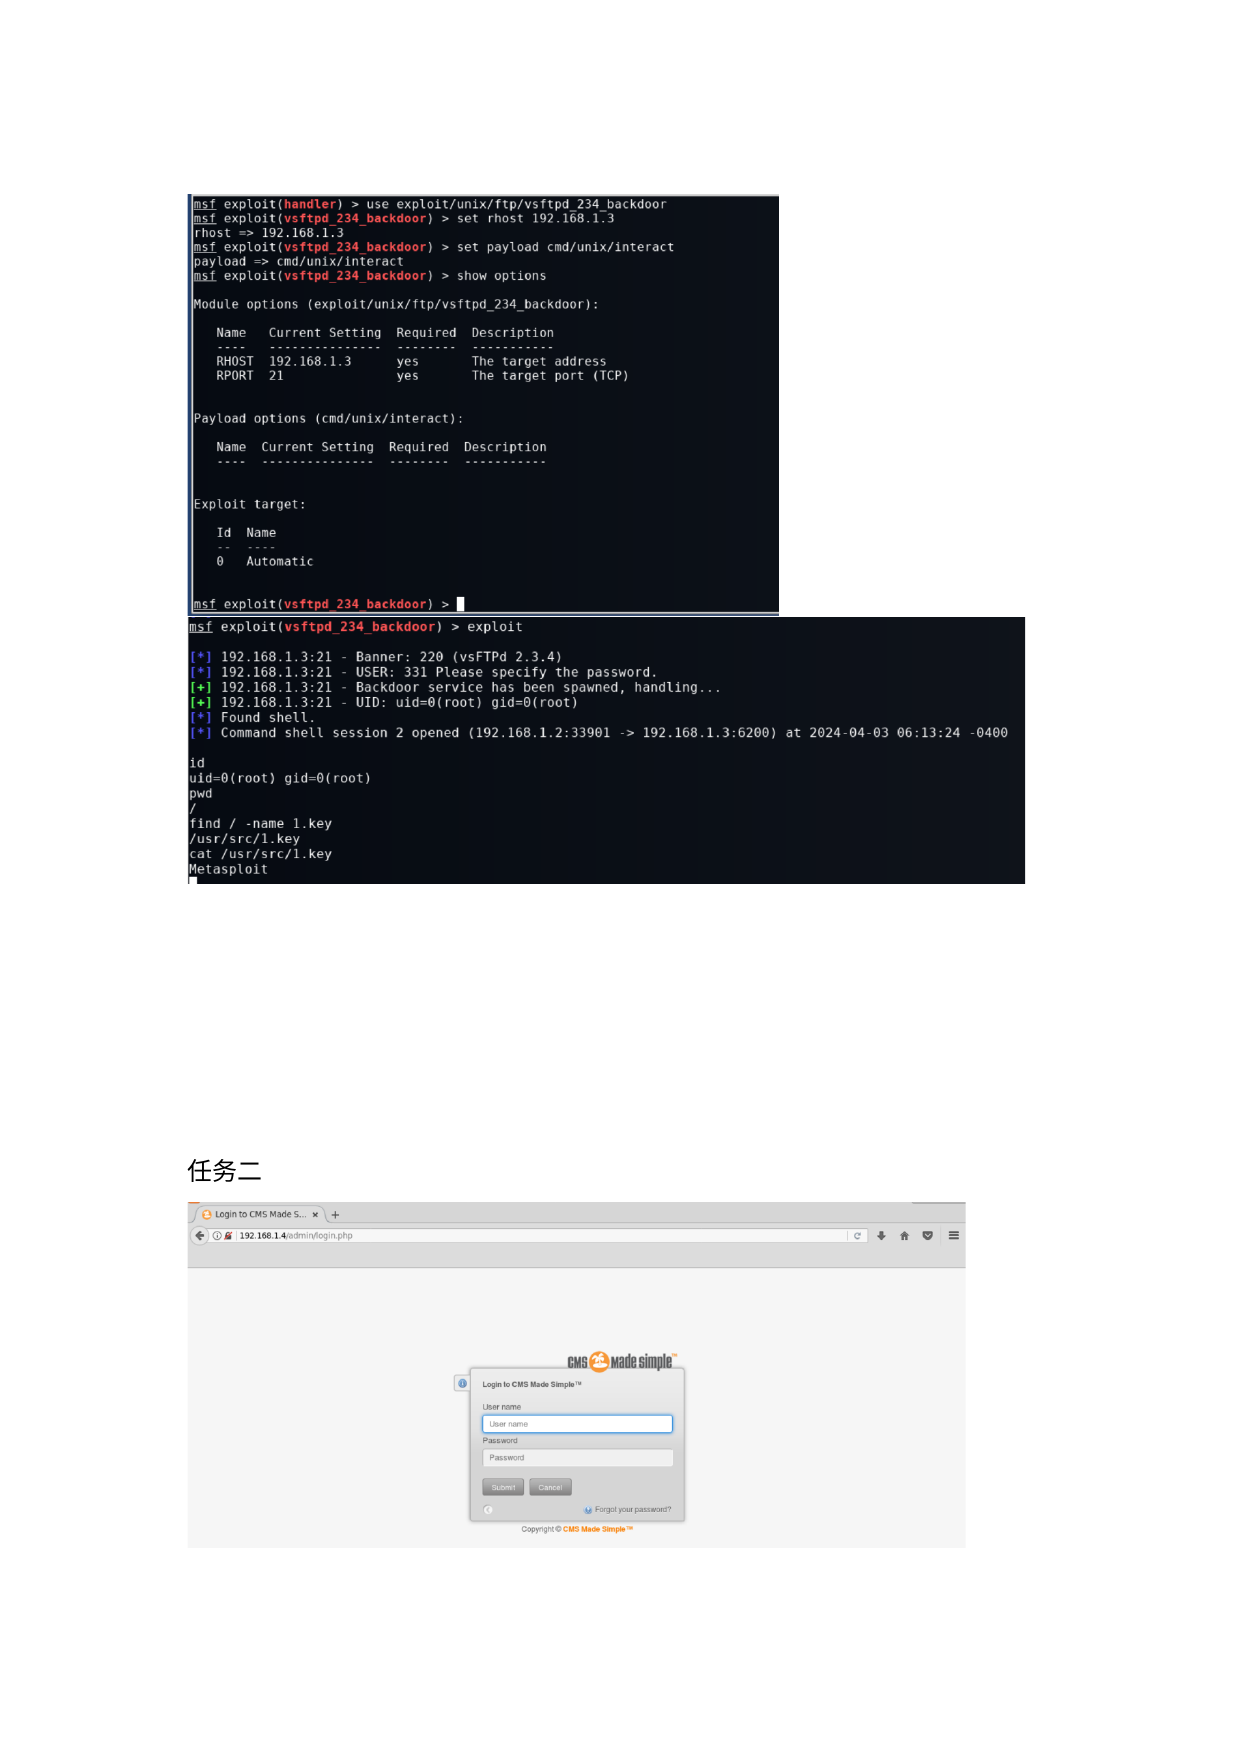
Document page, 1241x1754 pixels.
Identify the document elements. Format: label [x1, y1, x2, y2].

picture [187, 714, 779, 1136]
picture [187, 519, 906, 679]
picture [187, 1137, 1026, 1404]
picture [187, 162, 881, 493]
